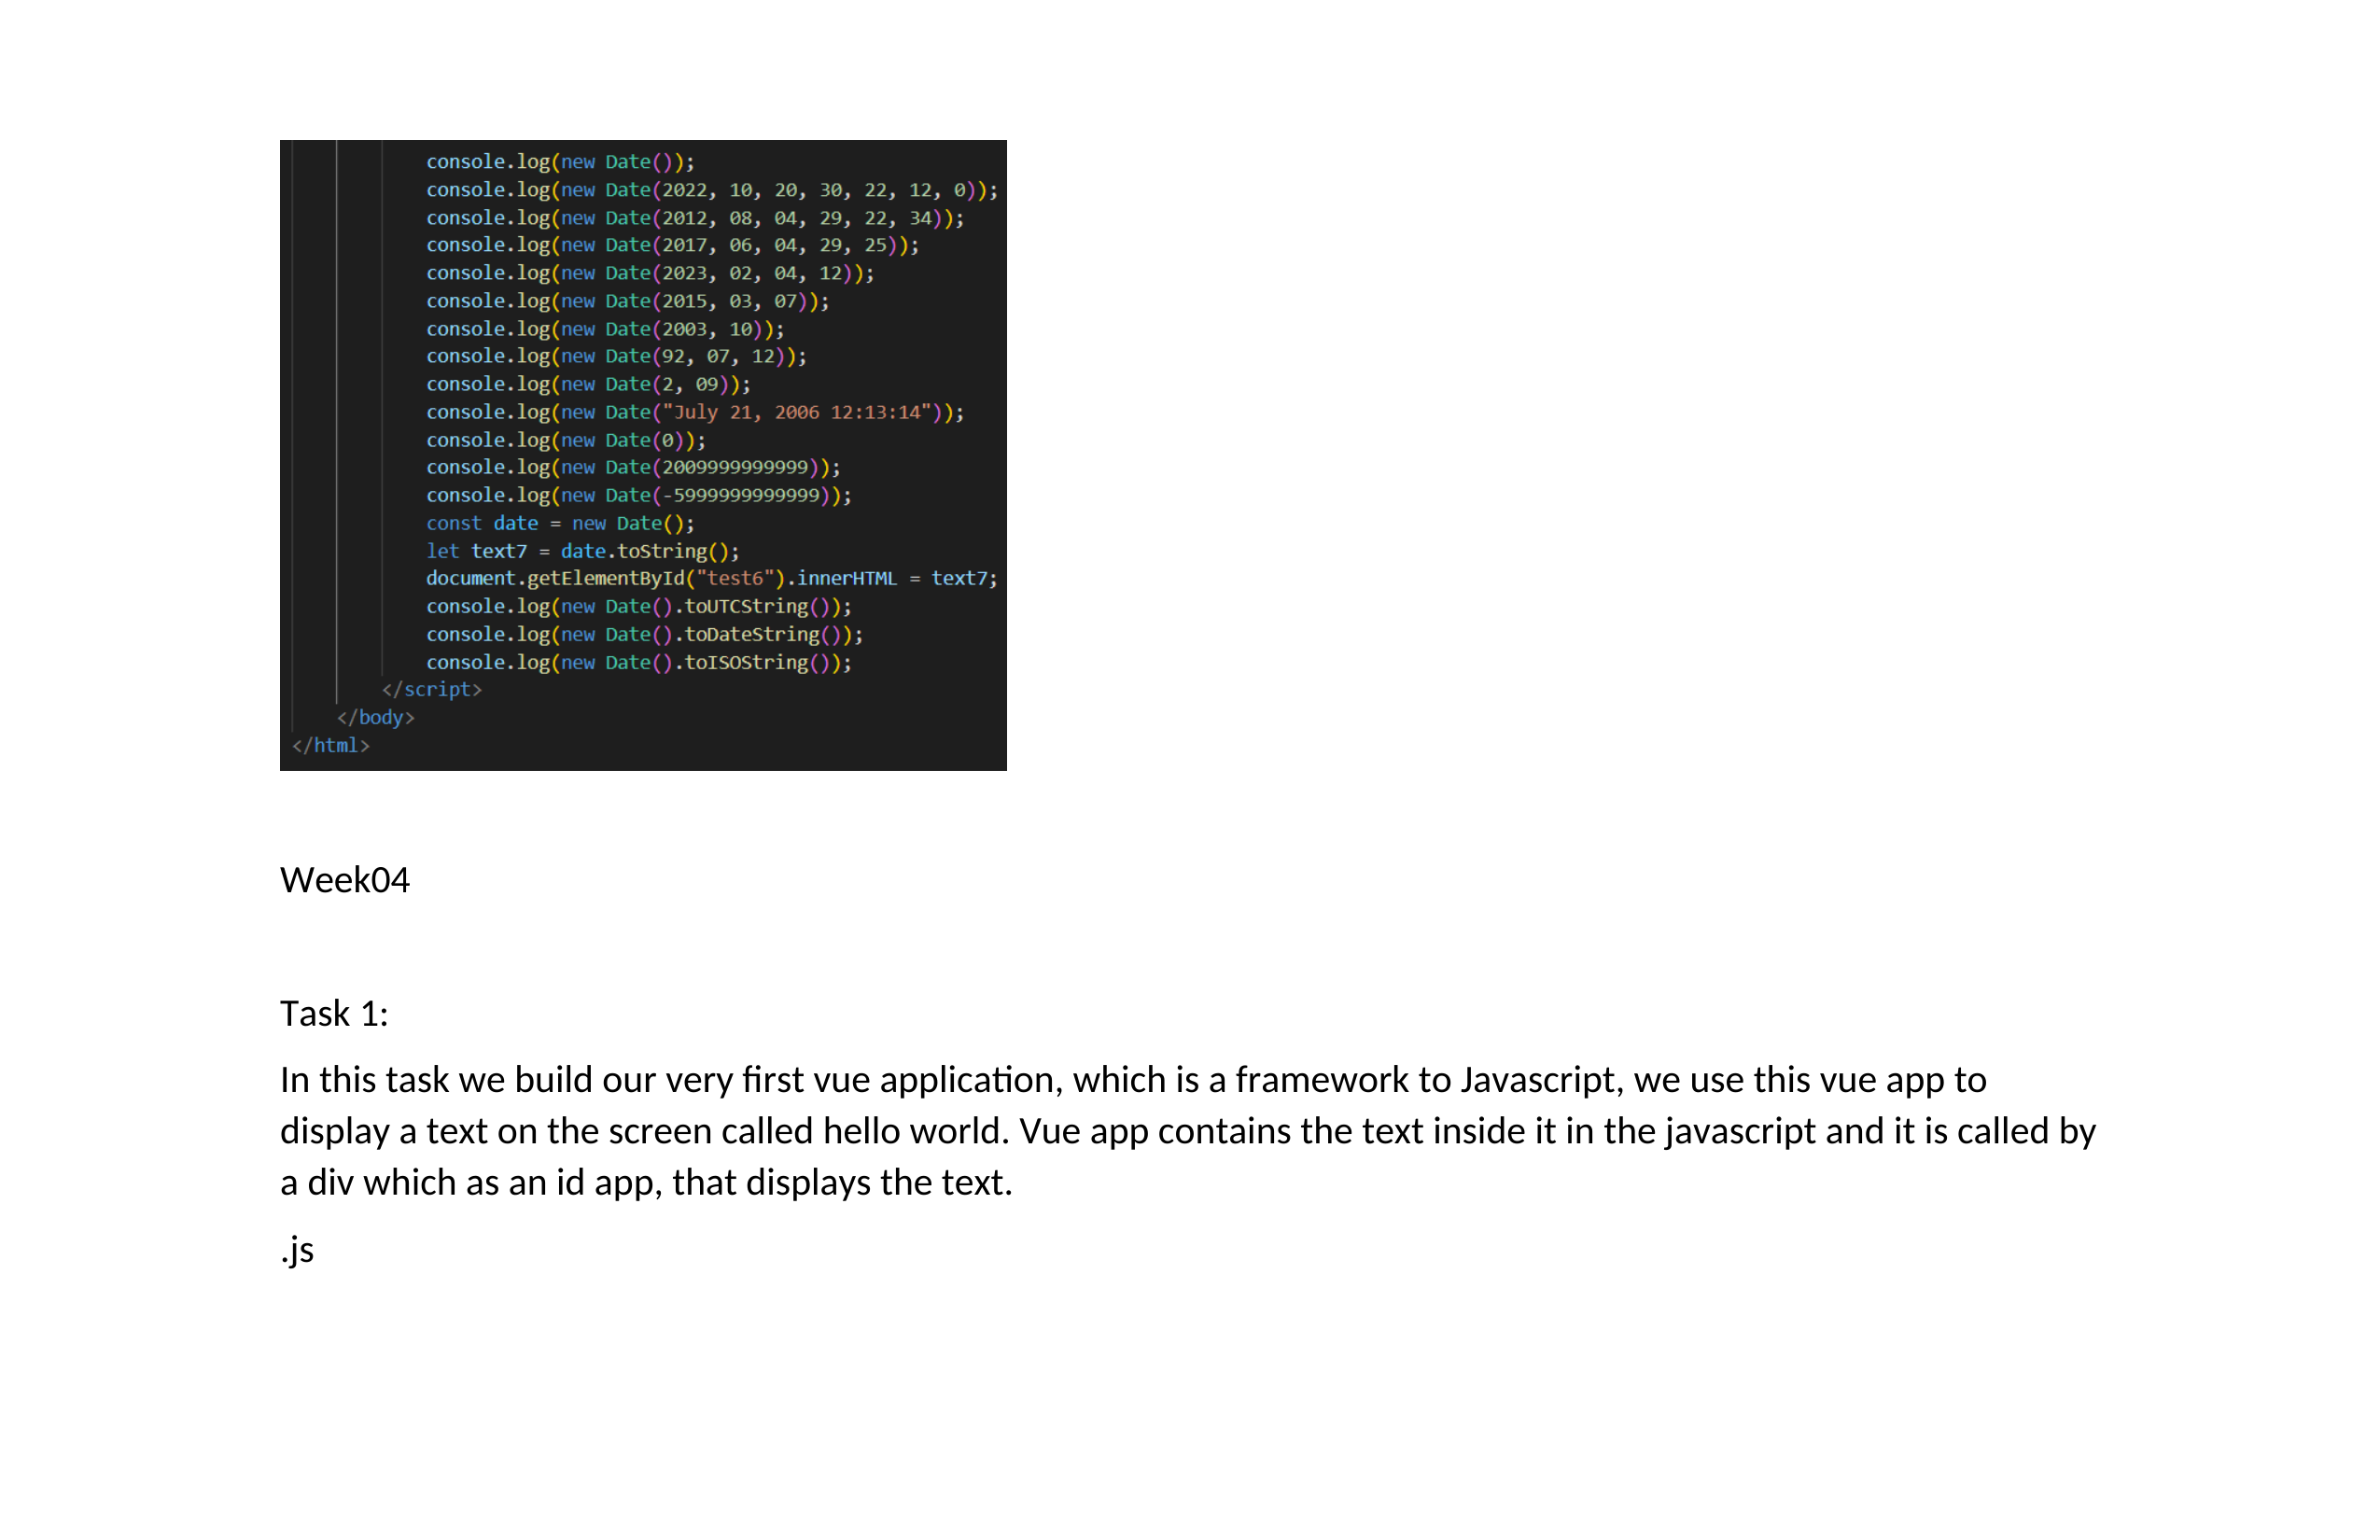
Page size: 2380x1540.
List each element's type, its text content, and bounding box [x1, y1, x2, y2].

picture [280, 140, 1007, 771]
text .js [280, 1225, 2100, 1271]
text In this task we build our very first vue application, which is a framework to Javascript, we use this vue app to display a text on the screen called hello world. Vue app contains the text inside it in the javascript and it is called by a div which as an id app, that displays the text. [280, 1055, 2100, 1205]
text Task 1: [280, 988, 2100, 1035]
text Week04 [280, 855, 2100, 902]
